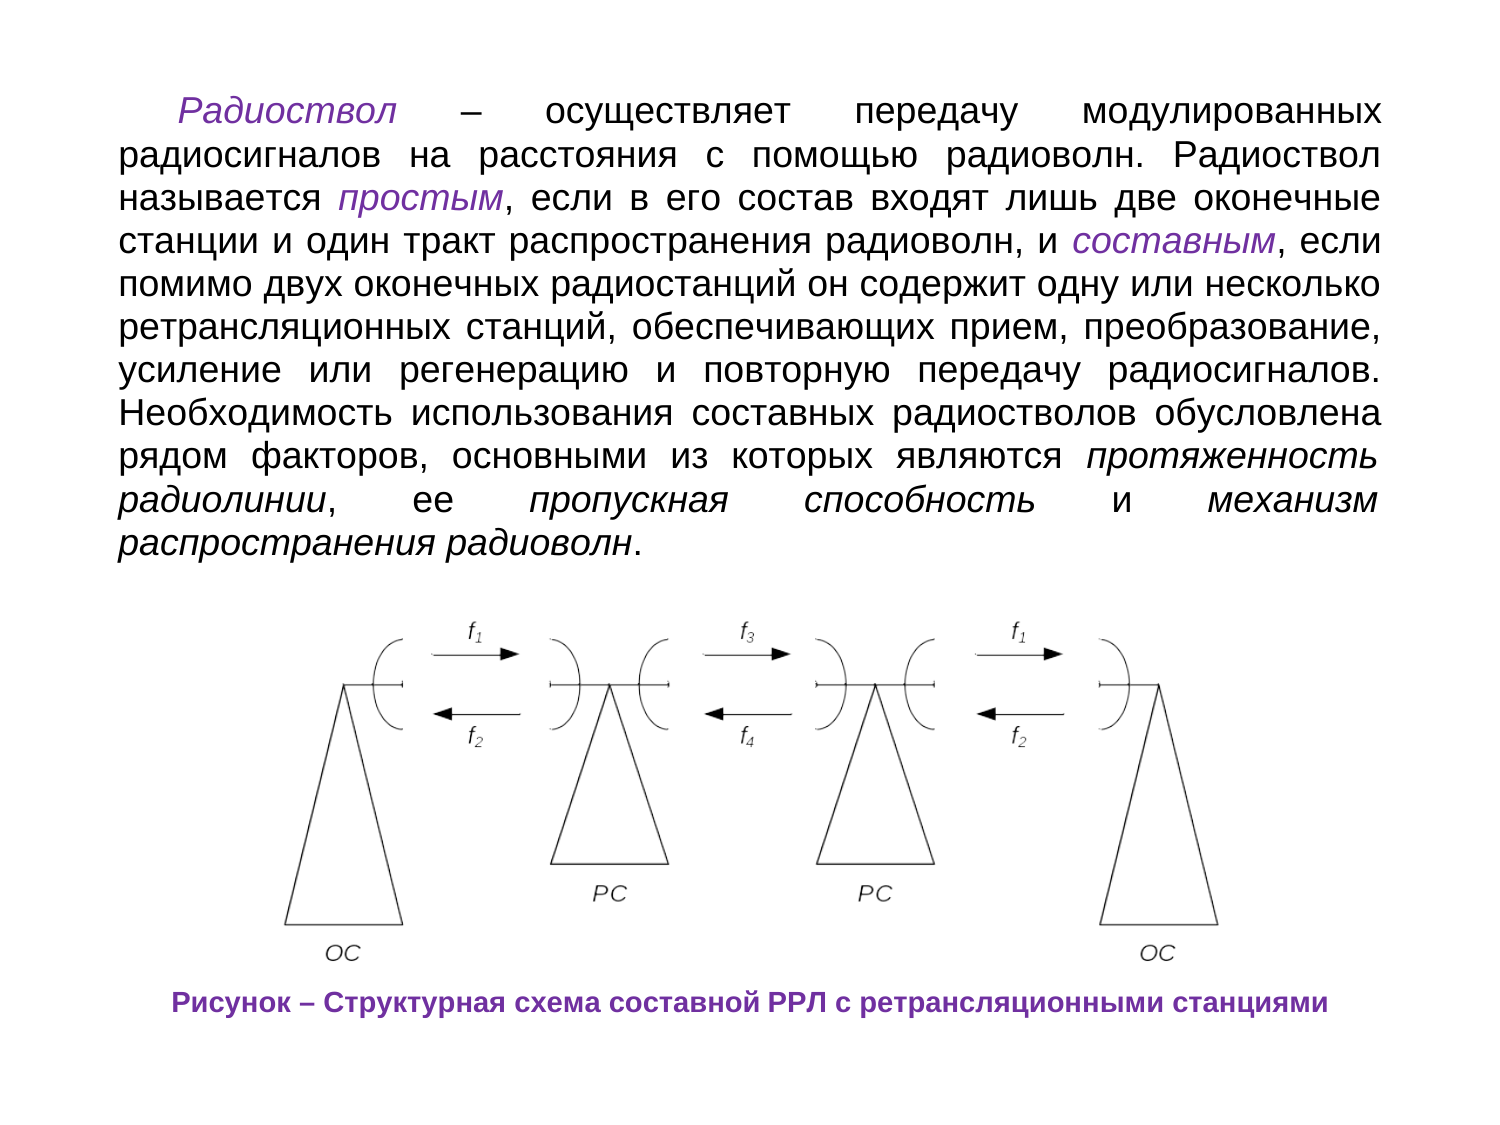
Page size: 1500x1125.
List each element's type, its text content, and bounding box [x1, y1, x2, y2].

text Радиоствол – осуществляет передачу модулированных радиосигналов на расстояния с помощью радиоволн. Радиоствол называется простым, если в его состав входят лишь две оконечные станции и один тракт распространения радиоволн, и составным, если помимо двух оконечных радиостанций он содержит одну или несколько ретрансляционных станций, обеспечивающих прием, преобразование, усиление или регенерацию и повторную передачу радиосигналов. Необходимость использования составных радиостволов обусловлена рядом факторов, основными из которых являются протяженность радиолинии, ее пропускная способность и механизм распространения радиоволн. [118, 89, 1382, 563]
text Рисунок – Структурная схема составной РРЛ с ретрансляционными станциями [118, 984, 1382, 1018]
